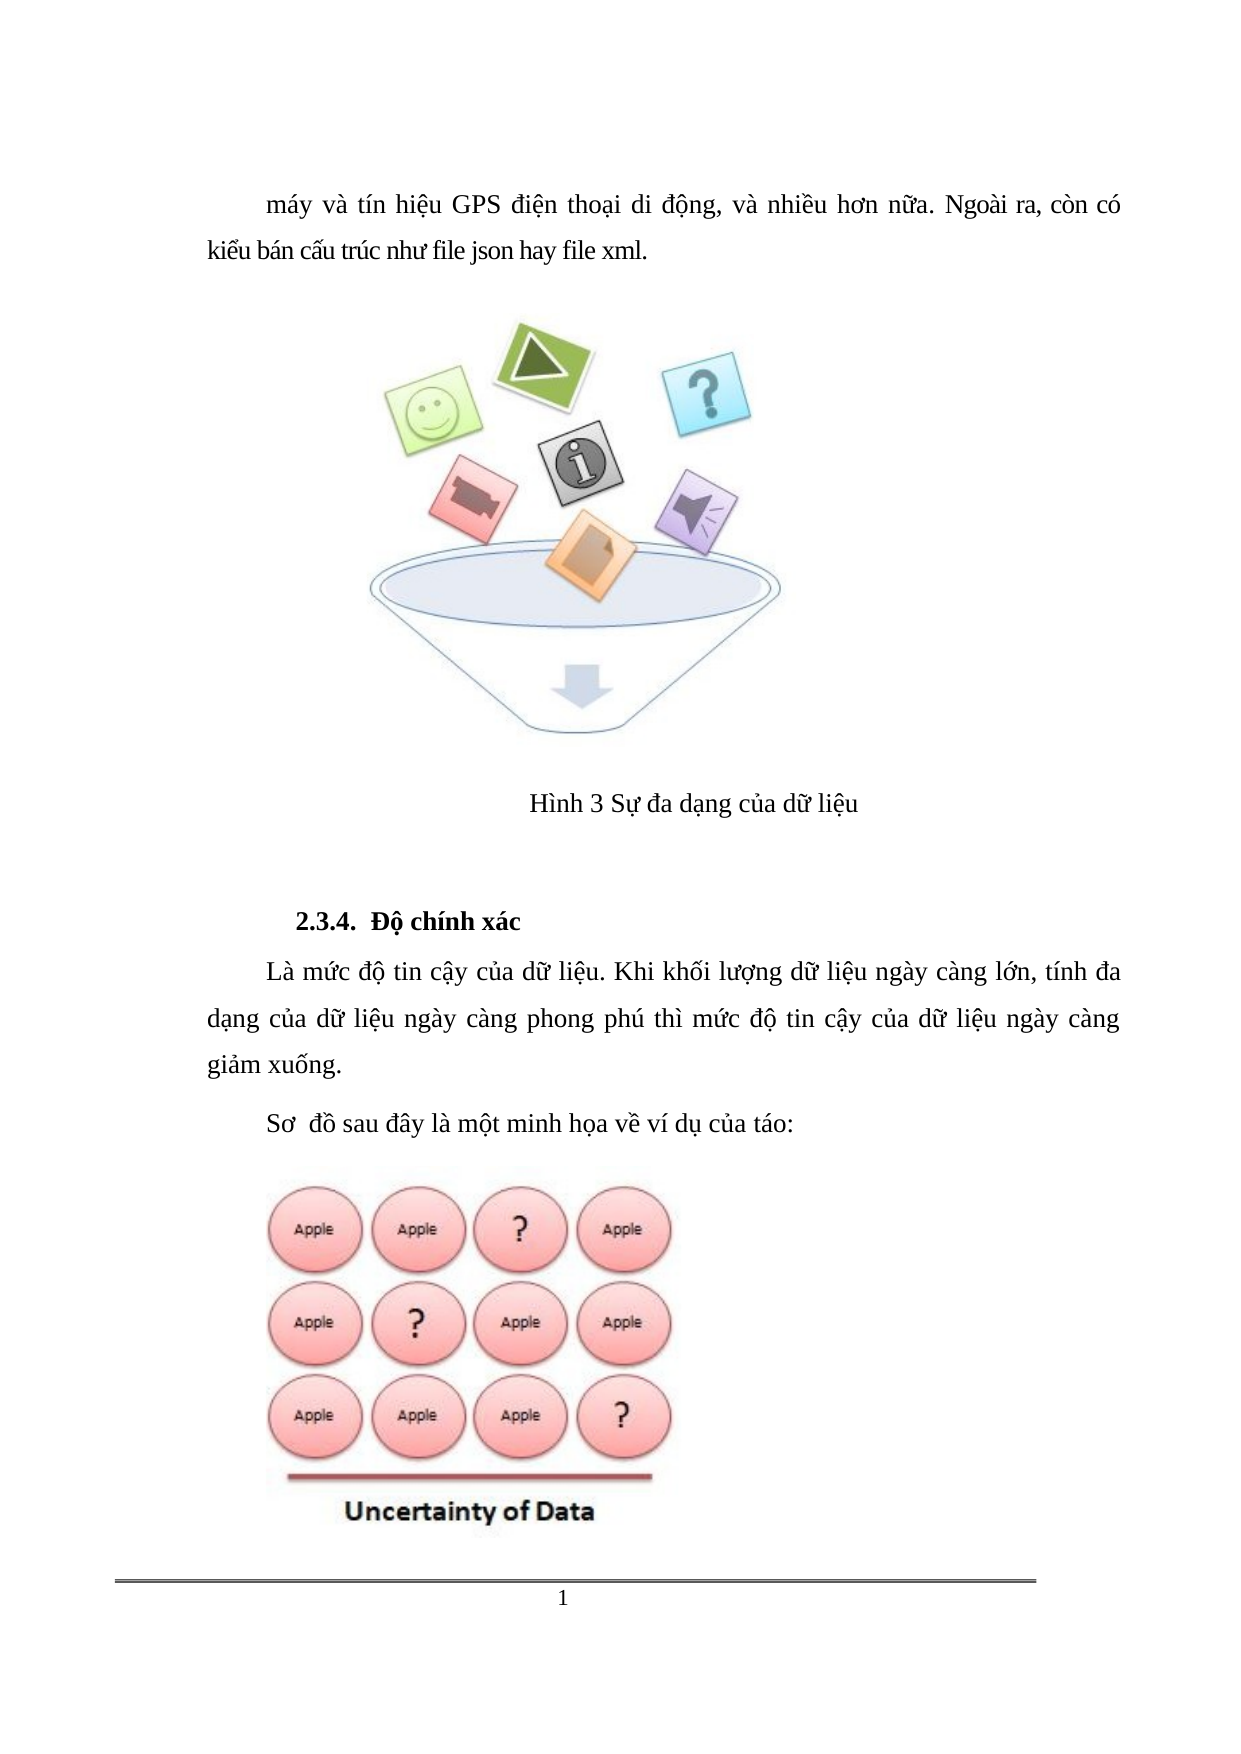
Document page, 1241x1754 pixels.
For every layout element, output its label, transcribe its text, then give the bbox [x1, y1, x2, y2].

picture [366, 313, 797, 747]
text Sơ đồ sau đây là một minh họa về ví dụ của táo: [207, 1107, 1122, 1139]
text Là mức độ tin cậy của dữ liệu. Khi khối lượng dữ liệu ngày càng lớn, tính đa dạng của dữ liệu ngày càng phong phú thì mức độ tin cậy của dữ liệu ngày càng giảm xuống. [207, 955, 1122, 1079]
picture [265, 1166, 682, 1538]
text máy và tín hiệu GPS điện thoại di động, và nhiều hơn nữa. Ngoài ra, còn có kiểu bán cấu trúc như file json hay file xml. [207, 188, 1122, 266]
subtitle Độ chính xác [207, 906, 1122, 937]
